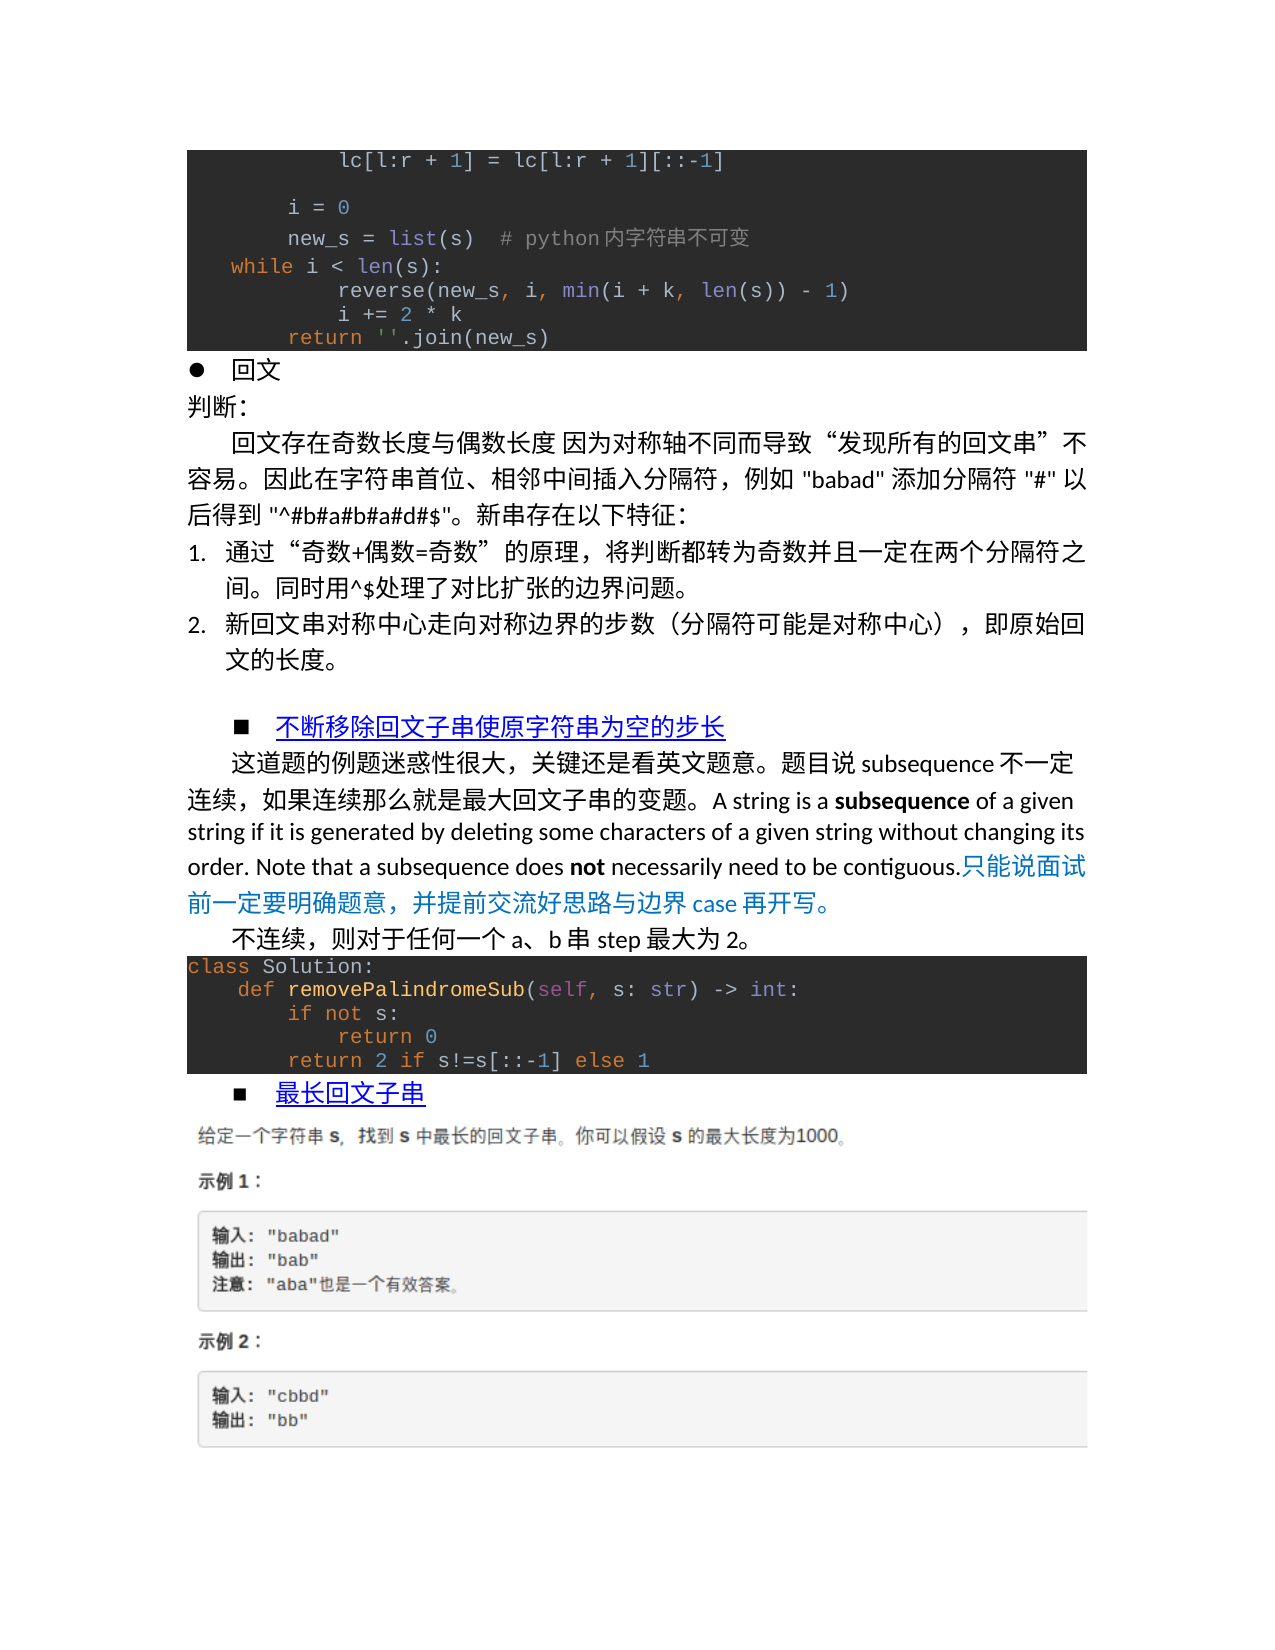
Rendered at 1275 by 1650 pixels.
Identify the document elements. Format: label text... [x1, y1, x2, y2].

list 新回文串对称中心走向对称边界的步数（分隔符可能是对称中心），即原始回文的长度。 [187, 604, 1087, 677]
text class Solution: def removePalindromeSub(self, s: str) -> int: if not s: return 0 return 2 if s!=s[::-1] else 1 [187, 956, 1087, 1074]
text 不连续，则对于任何一个a、b串 step最大为2。 [187, 919, 1087, 956]
list 回文 [187, 351, 1087, 387]
list 不断移除回文子串使原字符串为空的步长 [232, 708, 1087, 744]
text 回文存在奇数长度与偶数长度 因为对称轴不同而导致“发现所有的回文串”不容易。因此在字符串首位、相邻中间插入分隔符，例如 "babad" 添加分隔符 "#" 以后得到 "^#b#a#b#a#d#$"。新串存在以下特征： [187, 423, 1087, 532]
list 通过“奇数+偶数=奇数”的原理，将判断都转为奇数并且一定在两个分隔符之间。同时用^$处理了对比扩张的边界问题。 [187, 532, 1087, 604]
picture [187, 1110, 1088, 1476]
list 最长回文子串 [232, 1074, 1087, 1110]
text 这道题的例题迷惑性很大，关键还是看英文题意。题目说subsequence不一定连续，如果连续那么就是最大回文子串的变题。A string is a subsequence of a given string if it is generated by deleting some characters of a given string without changing its order. Note that a subsequence does not necessarily need to be contiguous.只能说面试前一定要明确题意，并提前交流好思路与边界case再开写。 [187, 744, 1087, 919]
text 判断： [187, 387, 1087, 423]
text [187, 150, 1087, 351]
